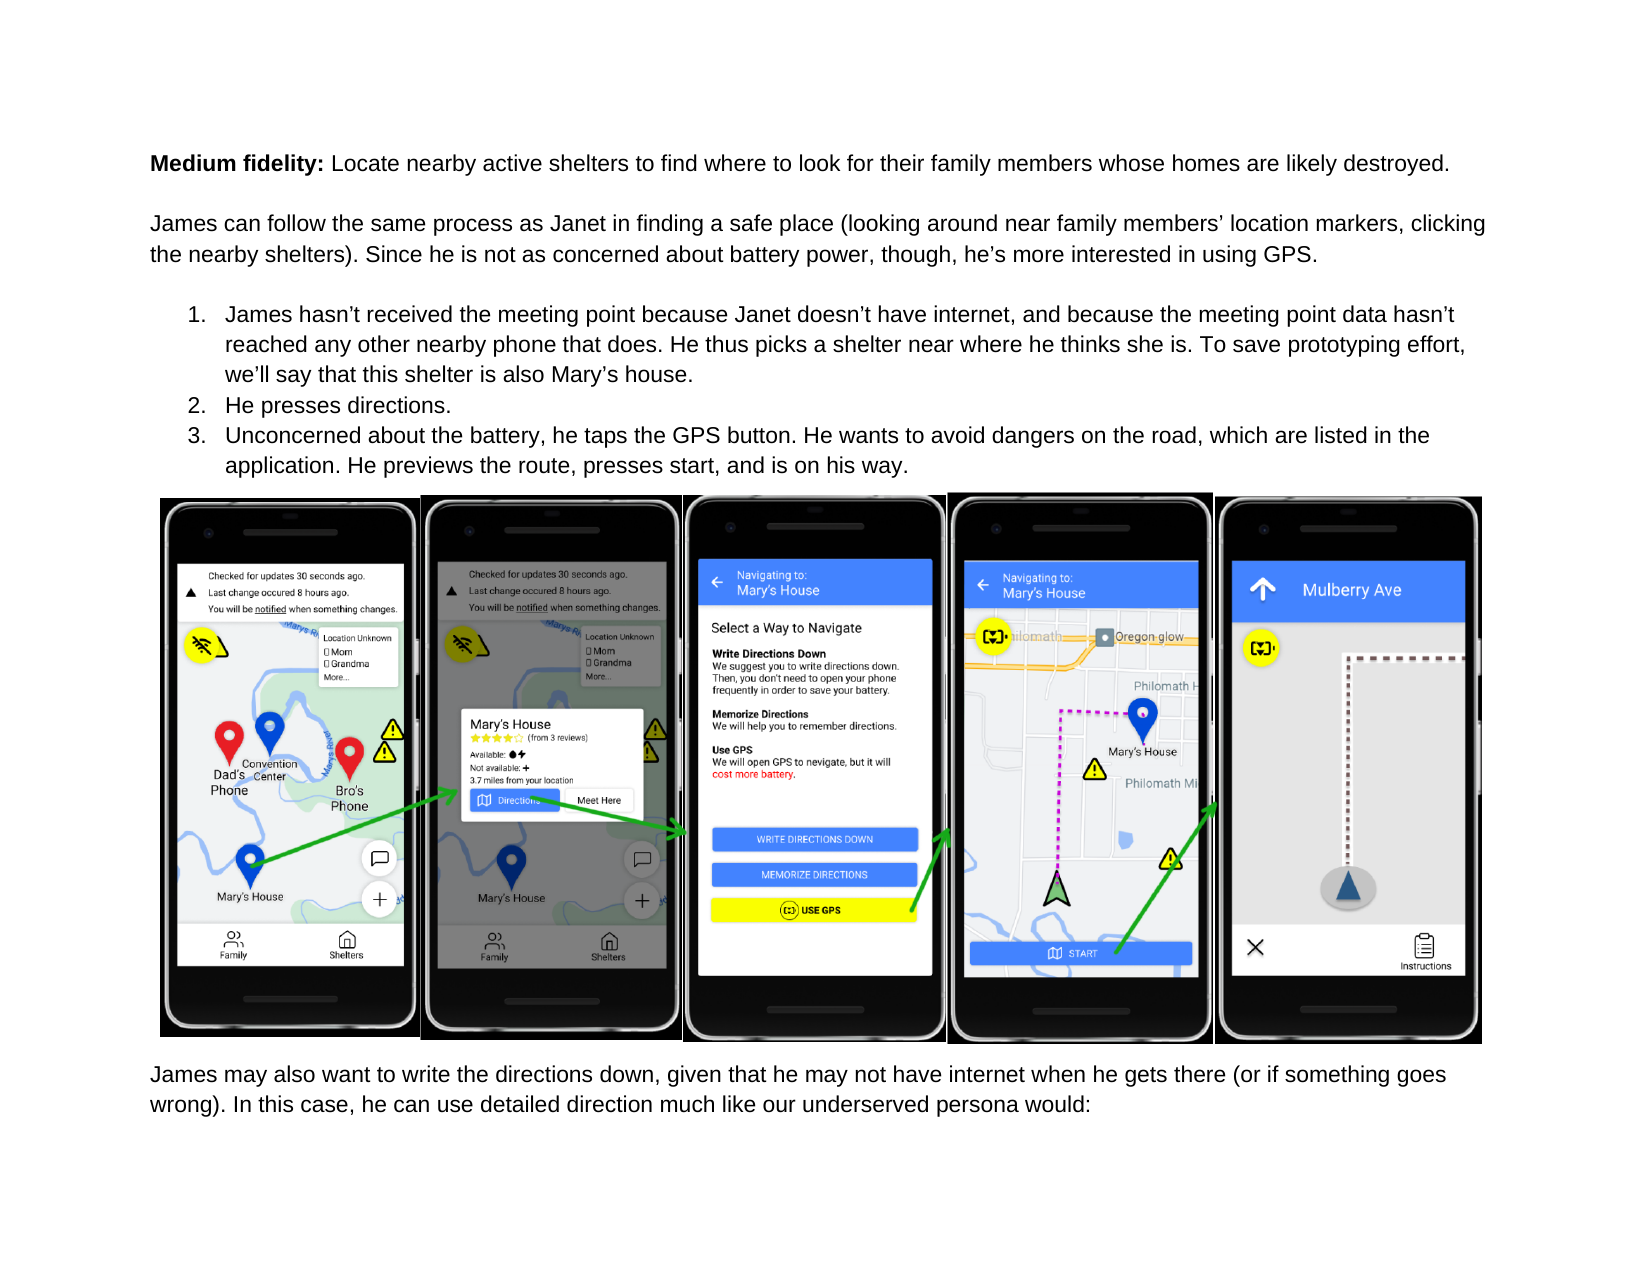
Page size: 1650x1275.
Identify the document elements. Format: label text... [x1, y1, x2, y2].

text James can follow the same process as Janet in finding a safe place (looking around near family members’ location markers, clicking the nearby shelters). Since he is not as concerned about battery power, though, he’s more interested in using GPS. [150, 210, 1500, 267]
list James hasn’t received the meeting point because Janet doesn’t have internet, and because the meeting point data hasn’t reached any other nearby phone that does. He thus picks a shelter near where he thinks she is. To save prototyping effort, we’ll say that this shelter is also Mary’s house. [187, 301, 1500, 388]
list He presses directions. [187, 392, 1500, 418]
text Medium fidelity: Locate nearby active shelters to find where to look for their family members whose homes are likely destroyed. [150, 150, 1500, 176]
picture [150, 482, 1500, 1058]
text James may also want to write the directions down, given that he may not have internet when he gets there (or if something goes wrong). In this case, he can use detailed direction much like our underserved persona would: [150, 1061, 1500, 1118]
list Unconcerned about the battery, he taps the GPS button. He wants to avoid dangers on the road, which are listed in the application. He previews the route, presses start, and is on his way. [187, 422, 1500, 478]
